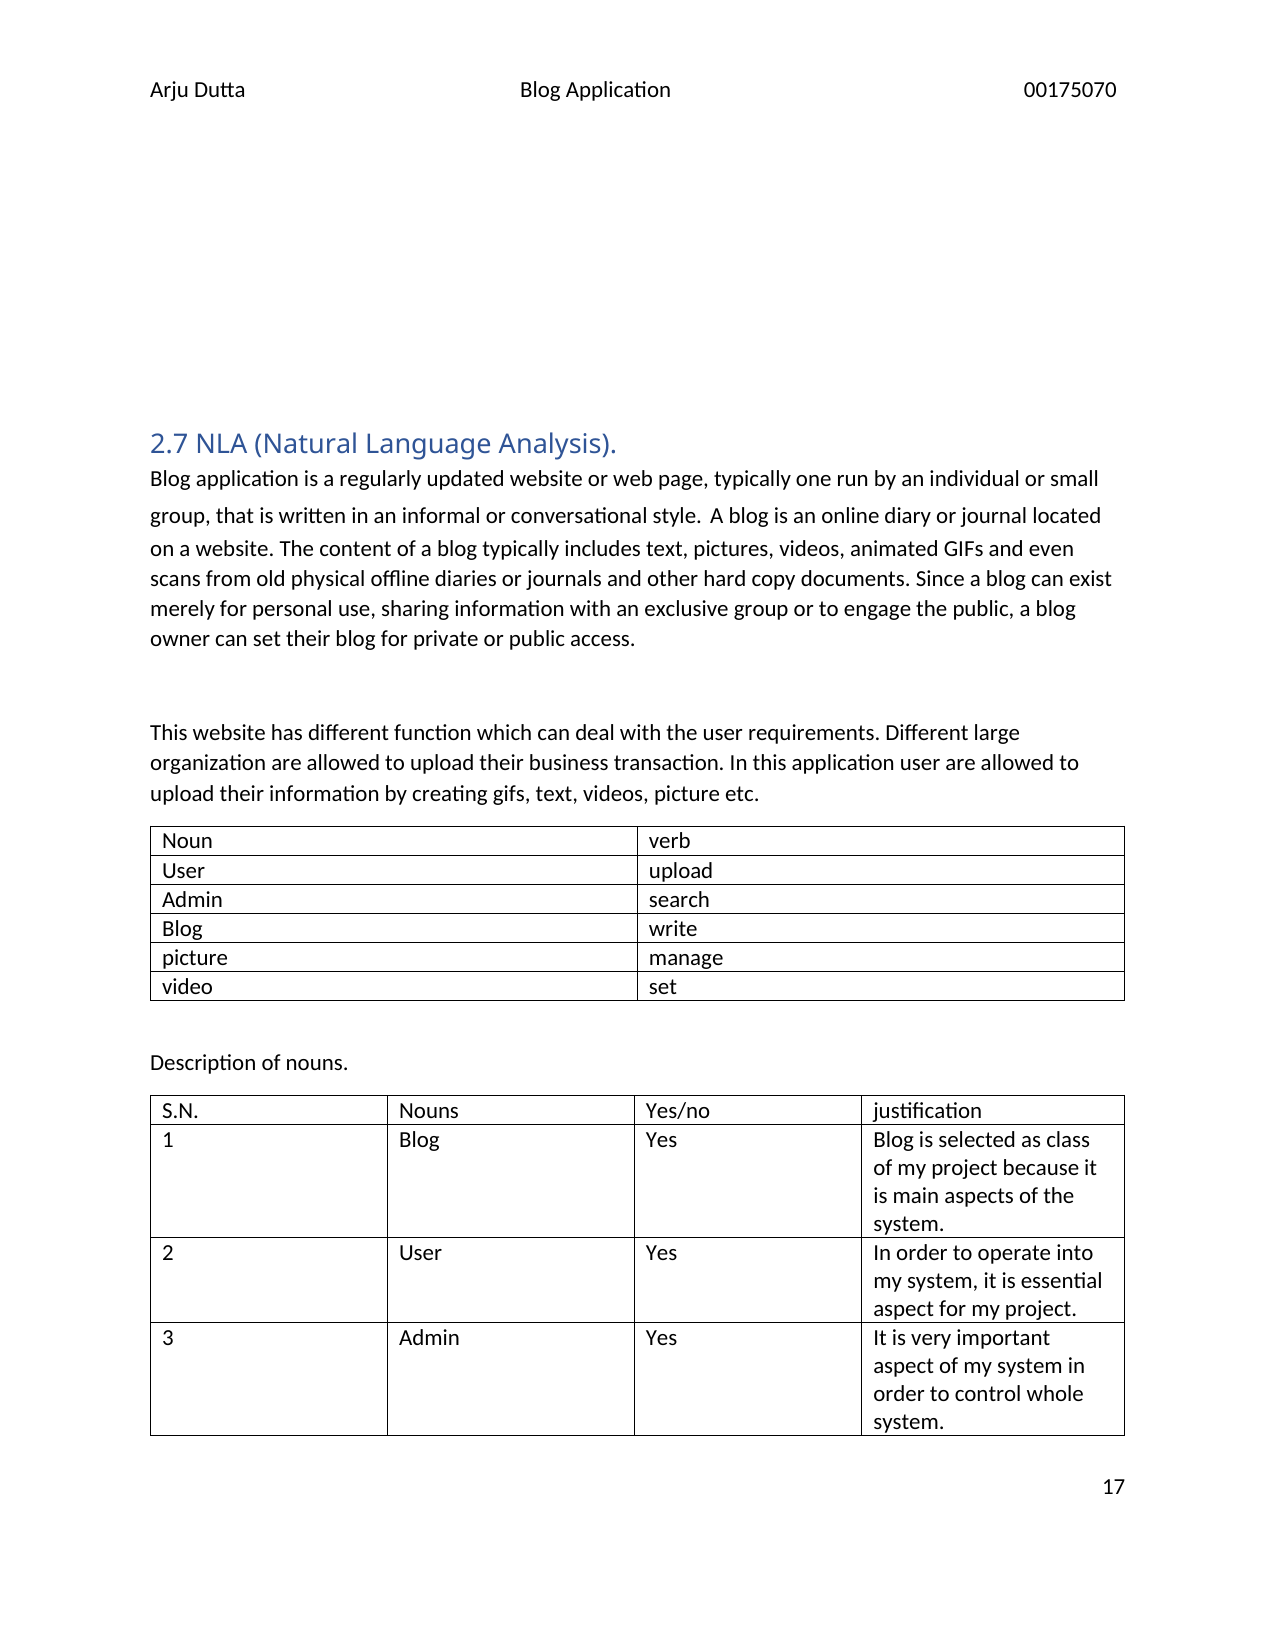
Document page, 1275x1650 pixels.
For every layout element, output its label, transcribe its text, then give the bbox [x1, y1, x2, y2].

table_cell Yes [635, 1323, 861, 1435]
table_cell Yes [635, 1125, 861, 1237]
table_cell Admin [388, 1323, 634, 1435]
table_header justification [862, 1096, 1124, 1124]
table_cell 2 [151, 1238, 387, 1322]
table_cell search [638, 885, 1124, 913]
table_cell Blog [151, 914, 637, 942]
table_header verb [638, 827, 1124, 855]
table_cell set [638, 972, 1124, 1000]
table_header Noun [151, 827, 637, 855]
table_cell User [388, 1238, 634, 1322]
table_cell upload [638, 856, 1124, 884]
table_cell manage [638, 943, 1124, 971]
table_cell Blog is selected as class of my project because it is main aspects of the system. [862, 1125, 1124, 1237]
table_header S.N. [151, 1096, 387, 1124]
table_cell 3 [151, 1323, 387, 1435]
subtitle 2.7 NLA (Natural Language Analysis). [150, 424, 1125, 461]
table_cell picture [151, 943, 637, 971]
text Blog application is a regularly updated website or web page, typically one run by an individual or small group, that is written in an informal or conversational style. A blog is an online diary or journal located on a website. The content of a blog typically includes text, pictures, videos, animated GIFs and even scans from old physical offline diaries or journals and other hard copy documents. Since a blog can exist merely for personal use, sharing information with an exclusive group or to engage the public, a blog owner can set their blog for private or public access. [150, 464, 1125, 653]
table_cell 1 [151, 1125, 387, 1237]
text This website has different function which can deal with the user requirements. Different large organization are allowed to upload their business transaction. In this application user are allowed to upload their information by creating gifs, text, videos, picture etc. [150, 718, 1125, 807]
table_header Yes/no [635, 1096, 861, 1124]
table_header Nouns [388, 1096, 634, 1124]
table_cell In order to operate into my system, it is essential aspect for my project. [862, 1238, 1124, 1322]
table_cell video [151, 972, 637, 1000]
table_cell Admin [151, 885, 637, 913]
table_cell write [638, 914, 1124, 942]
text Description of nouns. [150, 1048, 1125, 1076]
table_cell Blog [388, 1125, 634, 1237]
table_cell Yes [635, 1238, 861, 1322]
table_cell It is very important aspect of my system in order to control whole system. [862, 1323, 1124, 1435]
table_cell User [151, 856, 637, 884]
